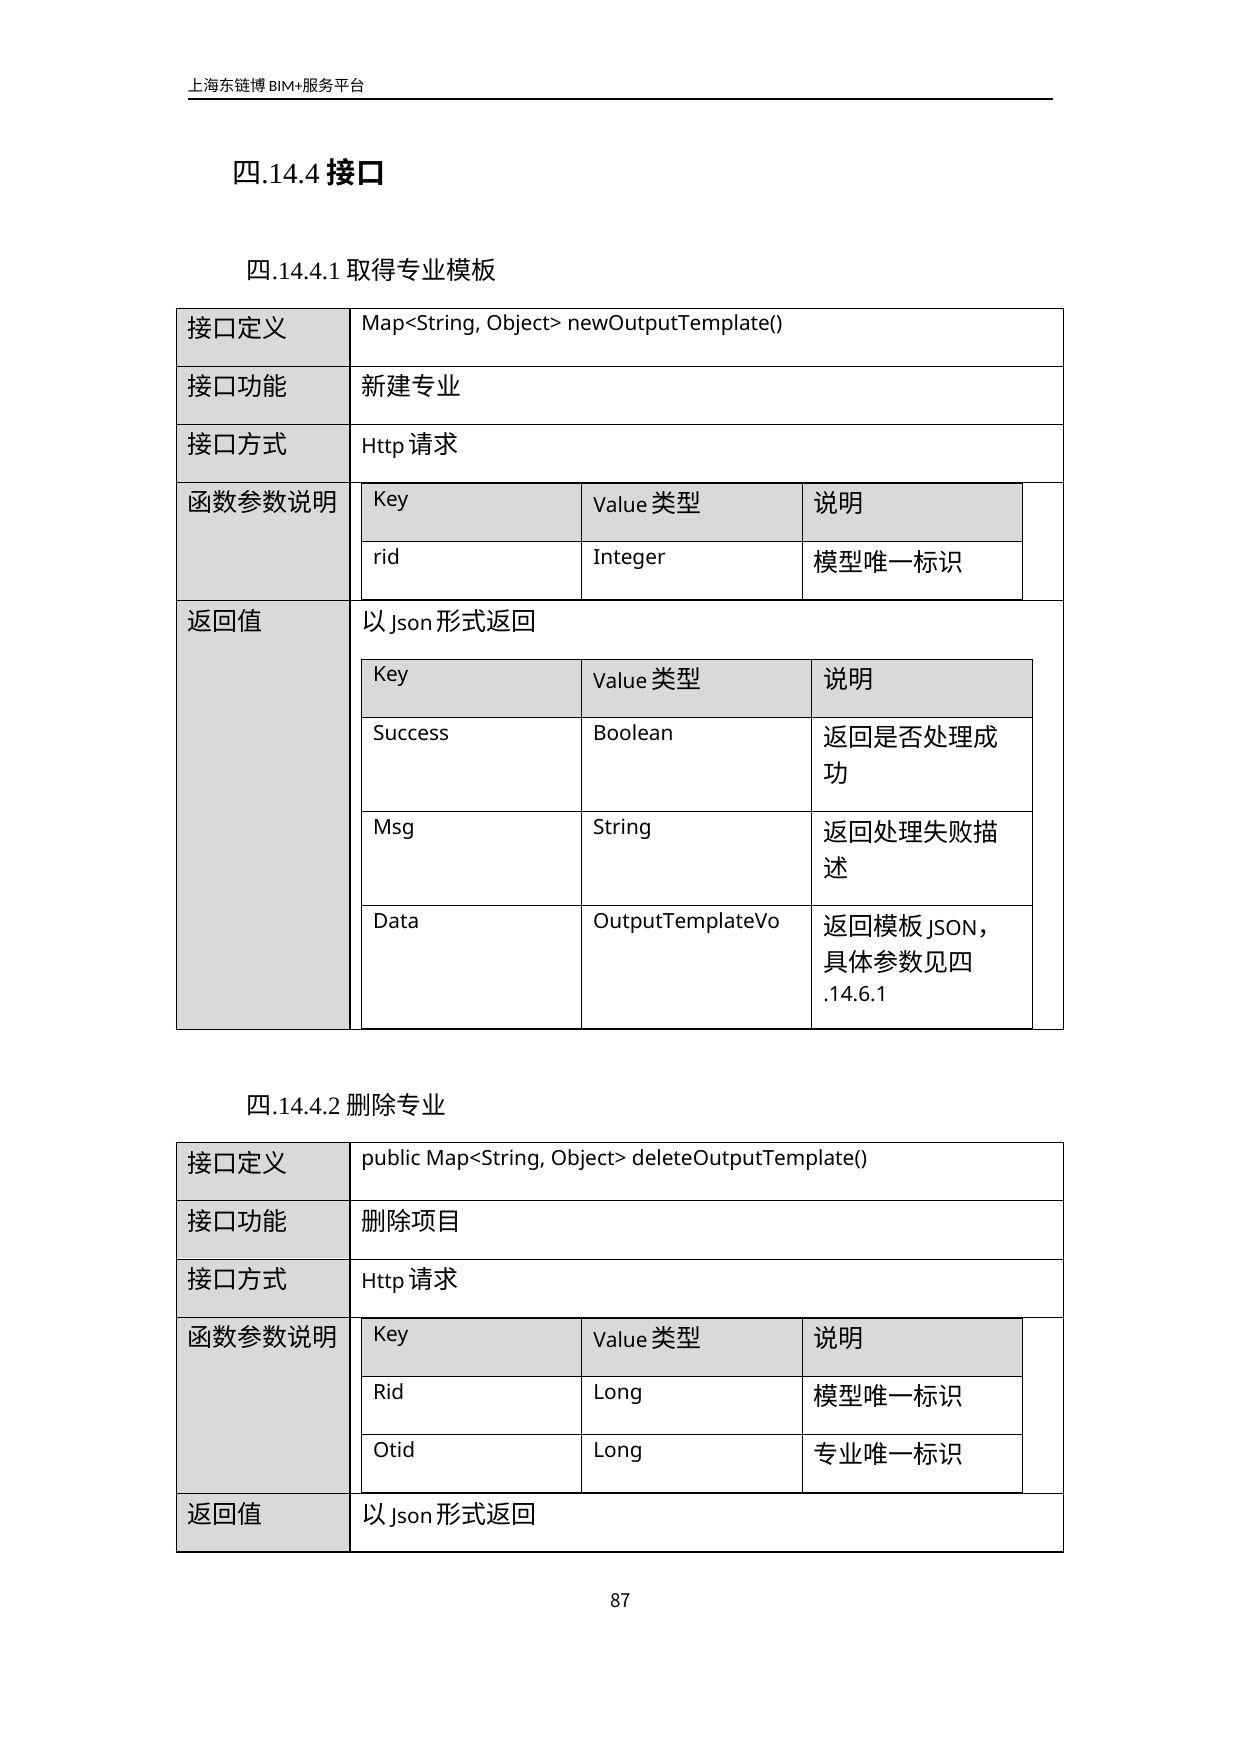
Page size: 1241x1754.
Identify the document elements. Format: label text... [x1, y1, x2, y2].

table_cell 返回值 [177, 1494, 349, 1551]
table_cell [1023, 483, 1063, 600]
table_cell [803, 1377, 1022, 1434]
table_cell 以Json形式返回 [351, 1494, 1063, 1551]
table_cell 删除项目 [351, 1201, 1063, 1258]
table_cell [362, 1435, 581, 1492]
table_cell [582, 1435, 802, 1492]
subtitle 接口 [232, 150, 1053, 192]
table_cell Http请求 [351, 1260, 1063, 1317]
table_cell 返回值 [177, 601, 349, 1029]
table_header public Map<String, Object> deleteOutputTemplate() [351, 1143, 1063, 1200]
table_header 接口定义 [177, 1143, 349, 1200]
table_cell Http请求 [351, 425, 1063, 482]
text 删除专业 [247, 1085, 1053, 1121]
table_cell 接口功能 [177, 1201, 349, 1258]
text 取得专业模板 [247, 250, 1053, 287]
table_cell 接口功能 [177, 367, 349, 424]
table_header Map<String, Object> newOutputTemplate() [351, 309, 1063, 366]
table_cell 函数参数说明 [177, 1318, 349, 1493]
table_cell 函数参数说明 [177, 483, 349, 600]
table_cell 以Json形式返回 [351, 601, 1063, 1029]
table_cell [1023, 1318, 1063, 1493]
table_header 接口定义 [177, 309, 349, 366]
table_cell [362, 542, 581, 599]
table_cell 接口方式 [177, 1260, 349, 1317]
table_cell [351, 483, 361, 600]
table_cell [362, 1377, 581, 1434]
table_cell [803, 542, 1022, 599]
table_cell [582, 542, 802, 599]
table_cell 接口方式 [177, 425, 349, 482]
table_cell 新建专业 [351, 367, 1063, 424]
table_cell [803, 1435, 1022, 1492]
table_cell [351, 1318, 361, 1493]
table_cell [582, 1377, 802, 1434]
